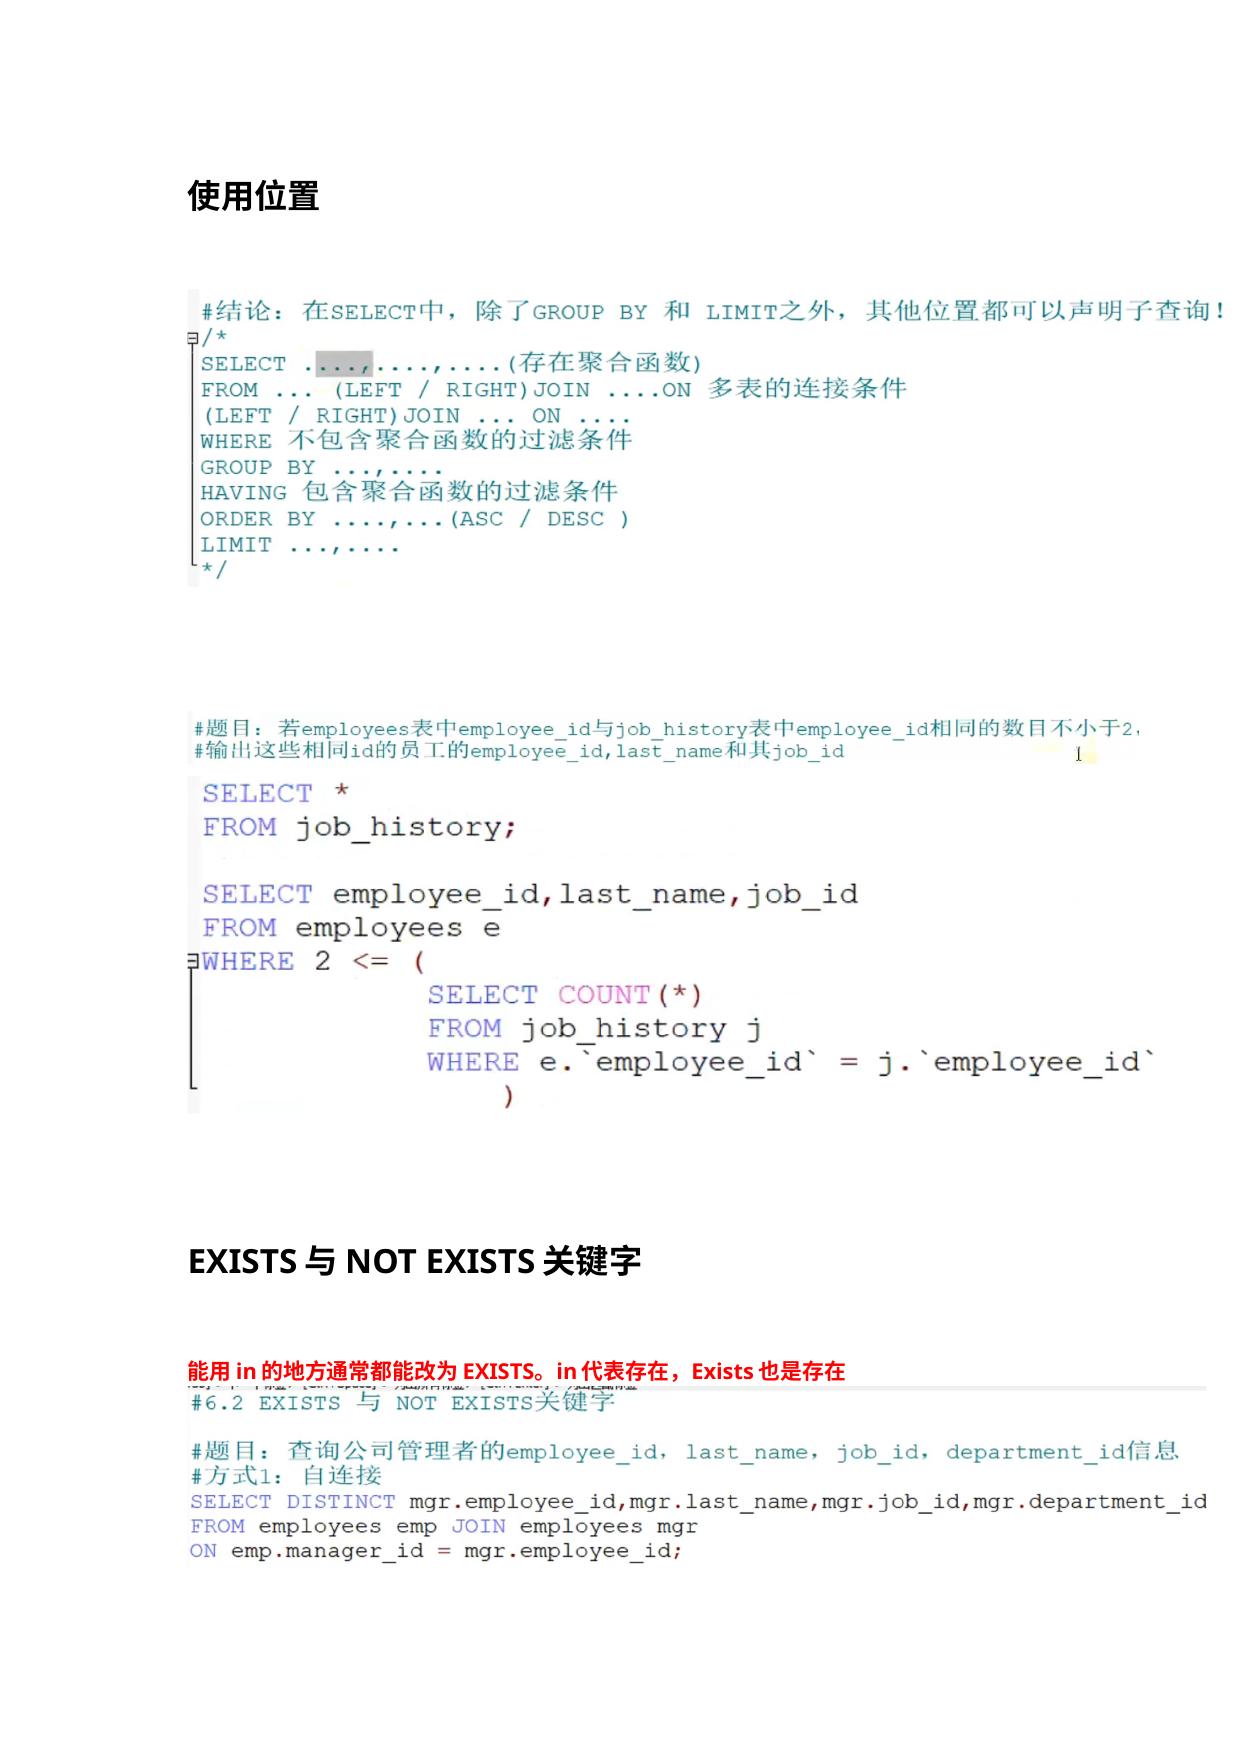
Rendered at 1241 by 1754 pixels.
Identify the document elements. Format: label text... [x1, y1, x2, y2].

picture [187, 1386, 1207, 1567]
subtitle EXISTS与 NOT EXISTS关键字 [187, 1226, 1053, 1291]
picture [187, 776, 1160, 1113]
picture [187, 711, 1139, 764]
picture [187, 289, 1228, 587]
subtitle 使用位置 [187, 162, 1053, 227]
text 能用in的地方通常都能改为EXISTS。in代表存在，Exists也是存在 [187, 1354, 1053, 1386]
